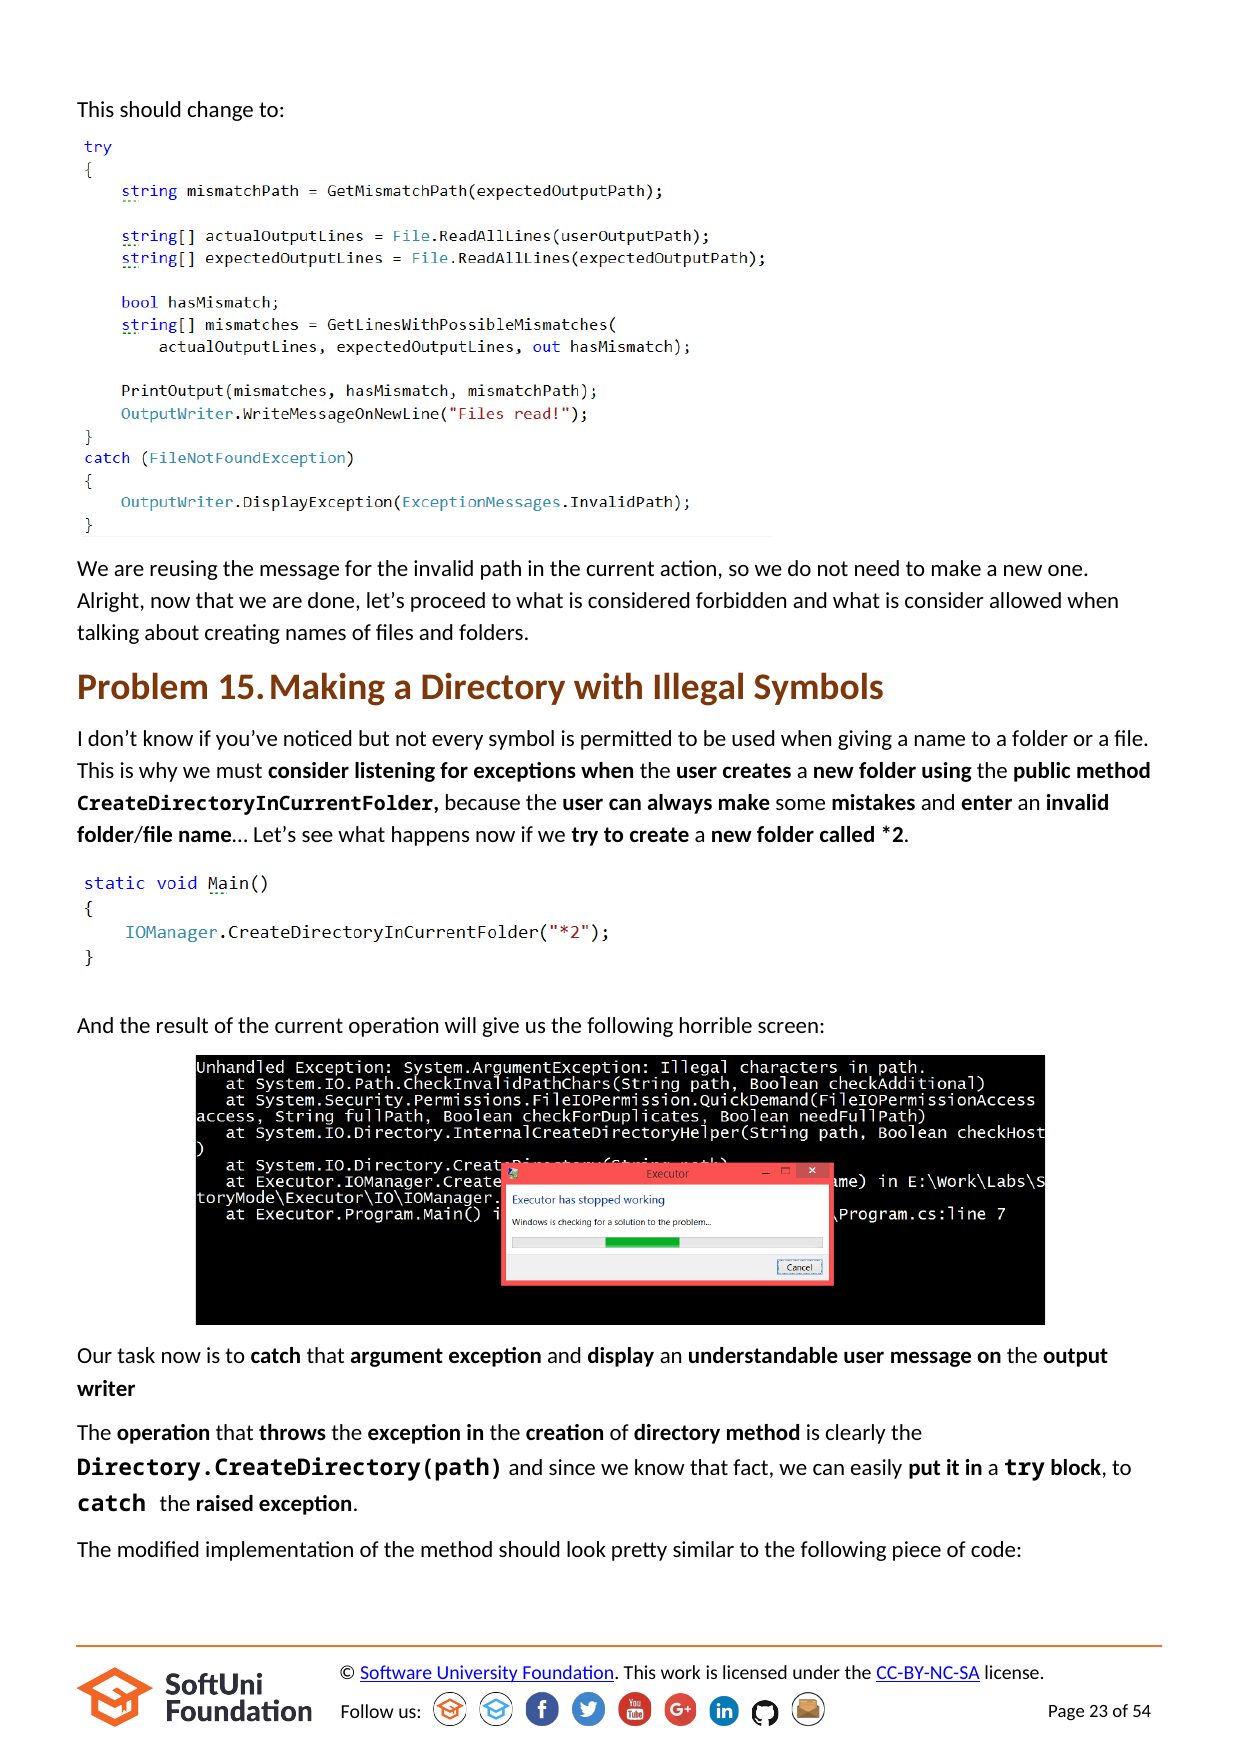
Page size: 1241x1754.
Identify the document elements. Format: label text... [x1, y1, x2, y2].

picture [752, 1700, 779, 1726]
text I don’t know if you’ve noticed but not every symbol is permitted to be used when giving a name to a folder or a file. This is why we must consider listening for exceptions when the user creates a new folder using the public method CreateDirectoryInCurrentFolder, because the user can always make some mistakes and enter an invalid folder/file name… Let’s see what happens now if we try to create a new folder called *2. [77, 724, 1163, 848]
text Our task now is to catch that argument exception and display an understandable user message on the output writer [77, 1342, 1163, 1402]
picture [479, 1692, 513, 1726]
picture [433, 1692, 467, 1726]
picture [76, 865, 634, 994]
picture [730, 1696, 739, 1705]
picture [709, 1717, 718, 1726]
picture [195, 1055, 1046, 1325]
picture [709, 1696, 718, 1705]
picture [76, 1667, 312, 1727]
text And the result of the current operation will give us the following horrible screen: [77, 1011, 1163, 1039]
picture [730, 1717, 739, 1726]
picture [525, 1692, 559, 1726]
subtitle Making a Directory with Illegal Symbols [77, 663, 1163, 708]
picture [572, 1692, 605, 1726]
picture [664, 1693, 697, 1726]
text This should change to: [77, 95, 1163, 123]
text We are reusing the message for the invalid path in the current action, so we do not need to make a new one. Alright, now that we are done, let’s proceed to what is considered forbidden and what is consider allowed when talking about creating names of files and folders. [77, 554, 1163, 646]
picture [723, 1708, 732, 1717]
picture [82, 140, 772, 537]
text The operation that throws the exception in the creation of directory method is clearly the Directory.CreateDirectory(path) and since we know that fact, we can easily put it in a try block, to catch the raised exception. [77, 1418, 1163, 1518]
text The modified implementation of the method should look pretty similar to the following piece of code: [77, 1536, 1163, 1563]
picture [618, 1692, 652, 1726]
picture [791, 1692, 825, 1726]
